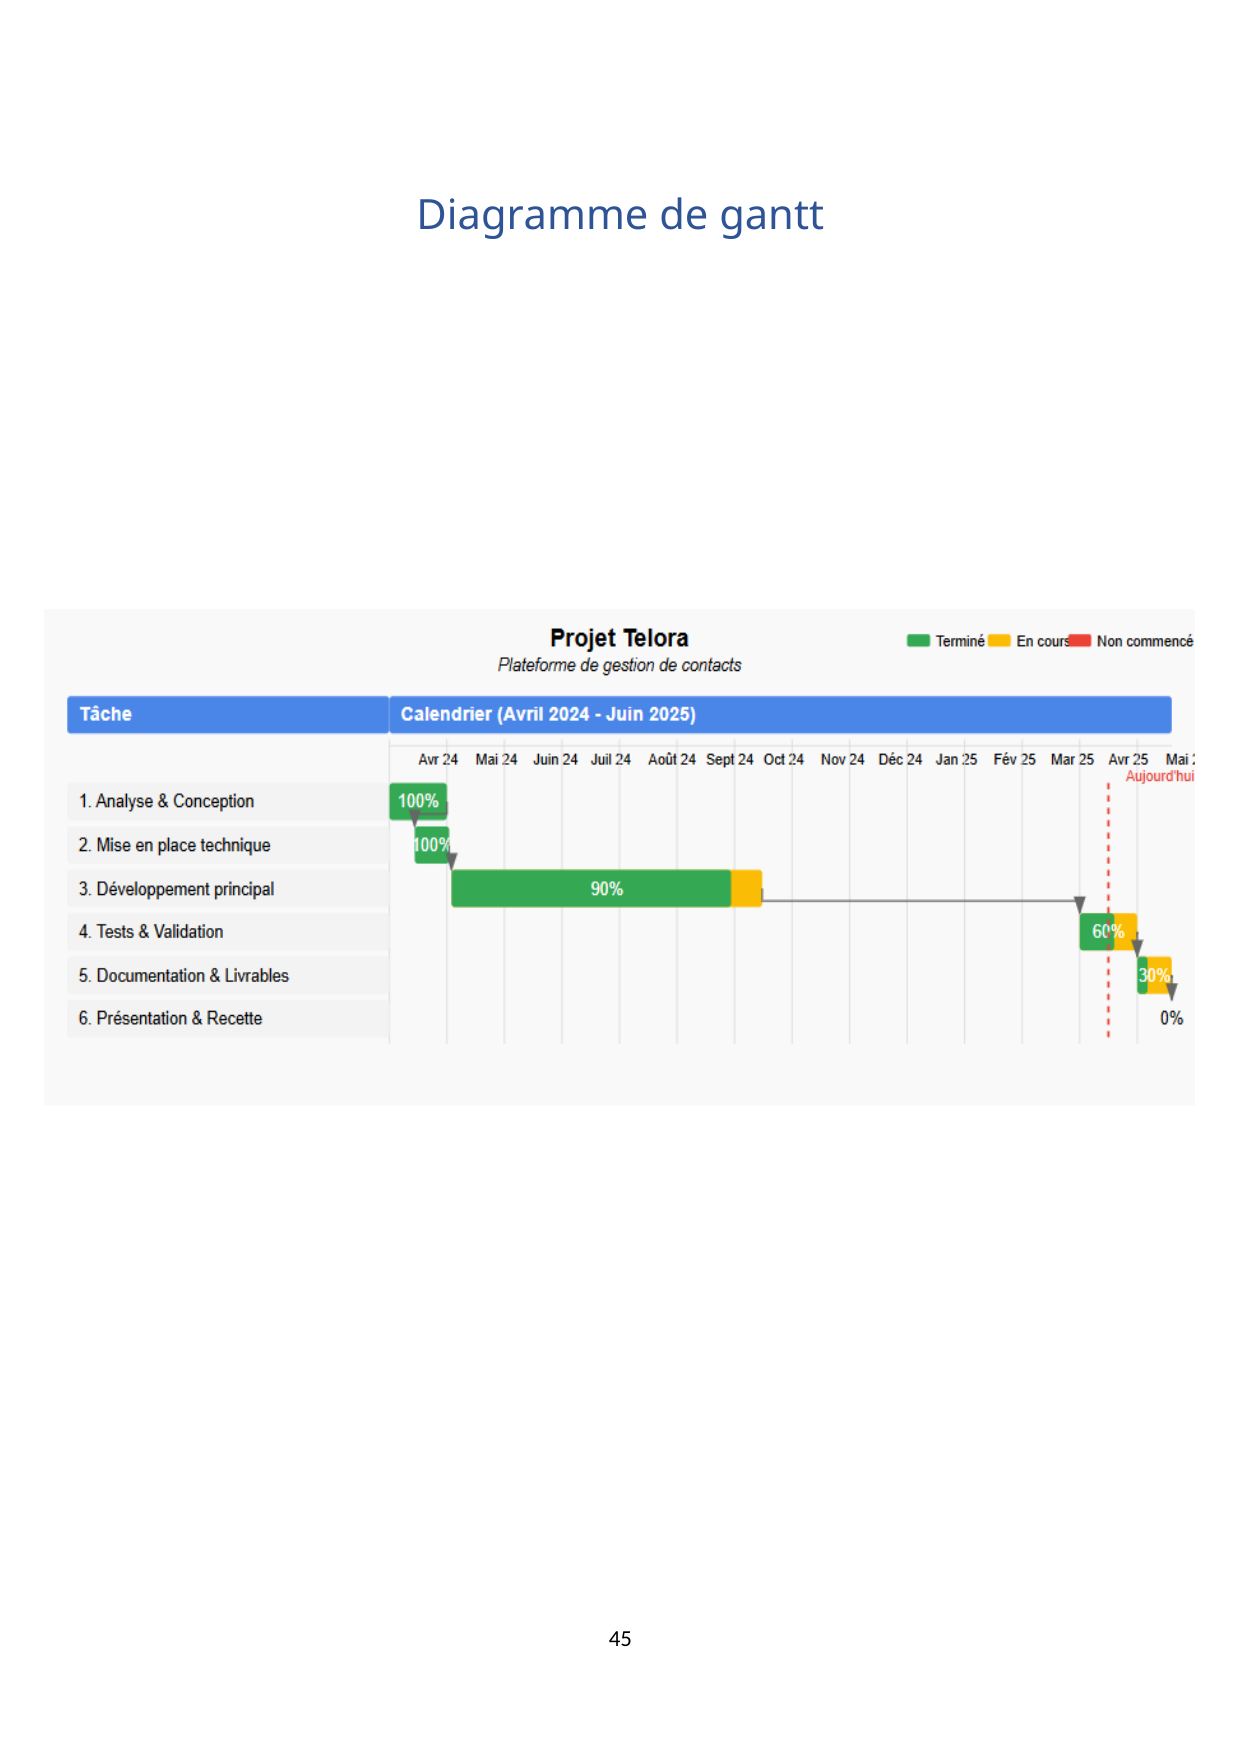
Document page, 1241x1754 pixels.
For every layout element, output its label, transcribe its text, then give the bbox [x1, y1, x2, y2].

picture [38, 604, 1196, 1110]
subtitle Diagramme de gantt [148, 185, 1093, 242]
